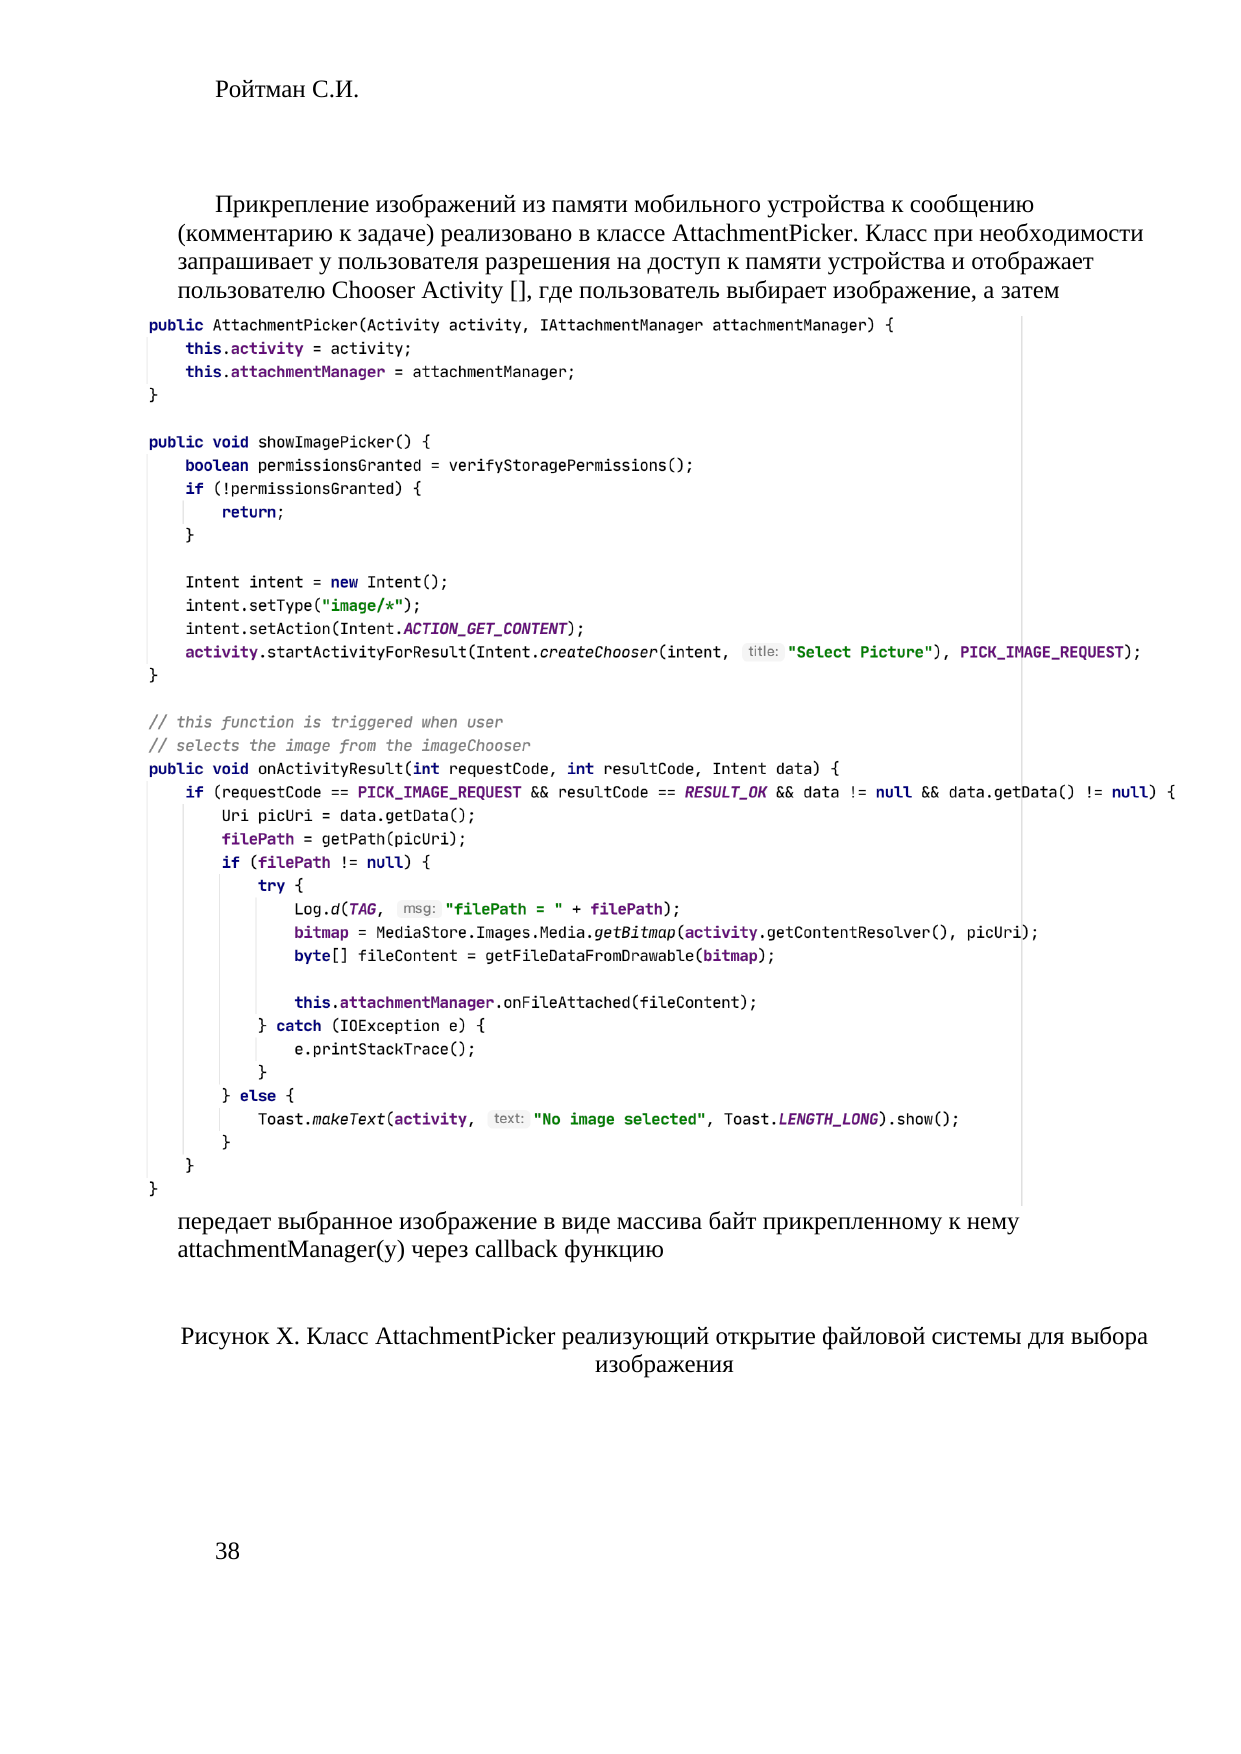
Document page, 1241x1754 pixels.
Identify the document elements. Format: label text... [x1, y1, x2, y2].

picture [146, 316, 1183, 1206]
text Прикрепление изображений из памяти мобильного устройства к сообщению (комментарию к задаче) реализовано в классе AttachmentPicker. Класс при необходимости запрашивает у пользователя разрешения на доступ к памяти устройства и отображает пользователю Chooser Activity [], где пользователь выбирает изображение, а затем передает выбранное изображение в виде массива байт прикрепленному к нему attachmentManager(у) через callback функцию [177, 189, 1152, 316]
text Прикрепление изображений из памяти мобильного устройства к сообщению (комментарию к задаче) реализовано в классе AttachmentPicker. Класс при необходимости запрашивает у пользователя разрешения на доступ к памяти устройства и отображает пользователю Chooser Activity [], где пользователь выбирает изображение, а затем передает выбранное изображение в виде массива байт прикрепленному к нему attachmentManager(у) через callback функцию [177, 1206, 1152, 1292]
text Рисунок X. Класс AttachmentPicker реализующий открытие файловой системы для выбора изображения [177, 1321, 1152, 1378]
